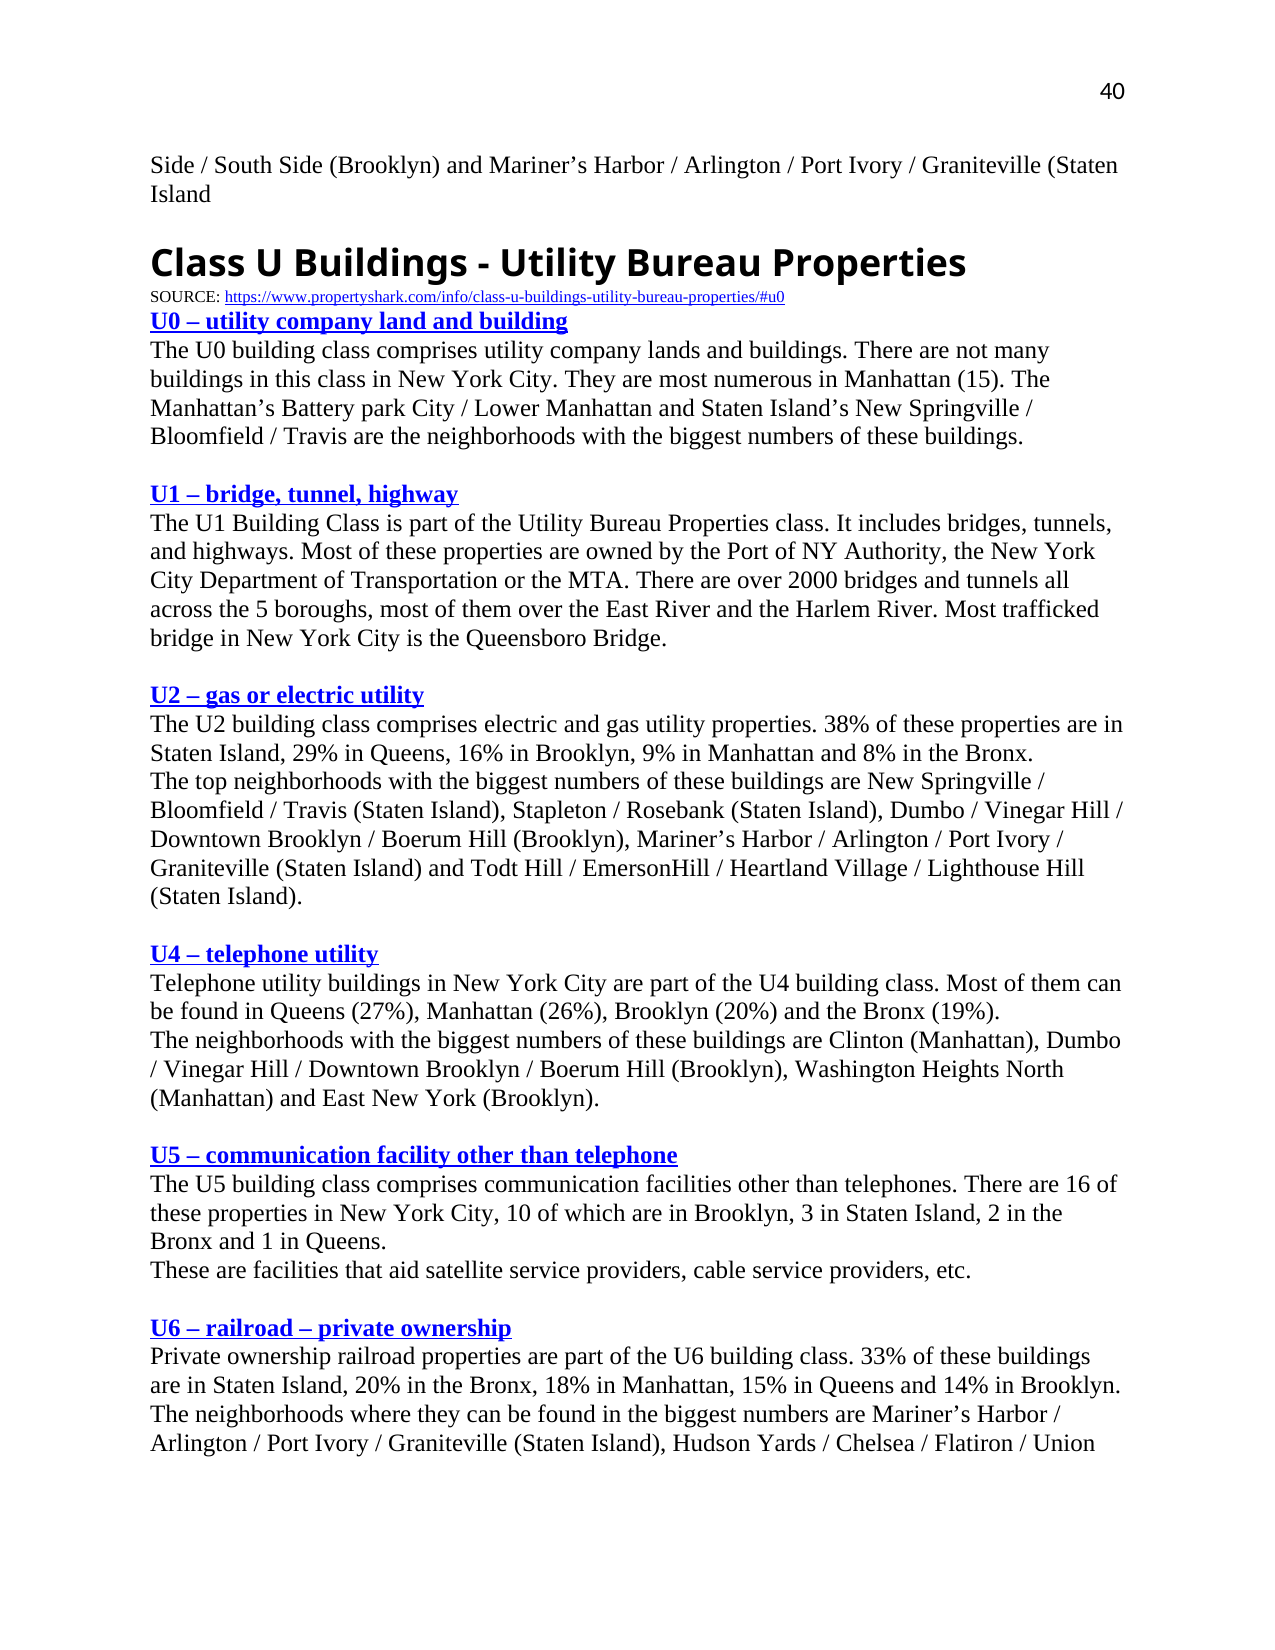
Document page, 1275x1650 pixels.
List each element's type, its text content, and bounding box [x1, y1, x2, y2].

text U6 – railroad – private ownership [150, 1313, 1125, 1341]
text U2 – gas or electric utility [150, 680, 1125, 709]
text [150, 1399, 1125, 1456]
text The U2 building class comprises electric and gas utility properties. 38% of these properties are in Staten Island, 29% in Queens, 16% in Brooklyn, 9% in Manhattan and 8% in the Bronx. [150, 709, 1125, 766]
text The U5 building class comprises communication facilities other than telephones. There are 16 of these properties in New York City, 10 of which are in Brooklyn, 3 in Staten Island, 2 in the Bronx and 1 in Queens. [150, 1169, 1125, 1255]
text U1 – bridge, tunnel, highway [150, 479, 1125, 508]
text U5 – communication facility other than telephone [150, 1140, 1125, 1169]
text U0 – utility company land and building [150, 306, 1125, 335]
text Telephone utility buildings in New York City are part of the U4 building class. Most of them can be found in Queens (27%), Manhattan (26%), Brooklyn (20%) and the Bronx (19%). [150, 968, 1125, 1025]
text The U1 Building Class is part of the Utility Bureau Properties class. It includes bridges, tunnels, and highways. Most of these properties are owned by the Port of NY Authority, the New York City Department of Transportation or the MTA. There are over 2000 bridges and tunnels all across the 5 boroughs, most of them over the East River and the Harlem River. Most trafficked bridge in New York City is the Queensboro Bridge. [150, 508, 1125, 651]
text SOURCE: https://www.propertyshark.com/info/class-u-buildings-utility-bureau-properties/#u0 [150, 287, 1125, 306]
text The U0 building class comprises utility company lands and buildings. There are not many buildings in this class in New York City. They are most numerous in Manhattan (15). The Manhattan’s Battery park City / Lower Manhattan and Staten Island’s New Springville / Bloomfield / Travis are the neighborhoods with the biggest numbers of these buildings. [150, 335, 1125, 450]
subtitle Class U Buildings - Utility Bureau Properties [150, 236, 1125, 287]
text The neighborhoods with the biggest numbers of these buildings are Clinton (Manhattan), Dumbo / Vinegar Hill / Downtown Brooklyn / Boerum Hill (Brooklyn), Washington Heights North (Manhattan) and East New York (Brooklyn). [150, 1025, 1125, 1111]
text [150, 150, 1125, 207]
text The top neighborhoods with the biggest numbers of these buildings are New Springville / Bloomfield / Travis (Staten Island), Stapleton / Rosebank (Staten Island), Dumbo / Vinegar Hill / Downtown Brooklyn / Boerum Hill (Brooklyn), Mariner’s Harbor / Arlington / Port Ivory / Graniteville (Staten Island) and Todt Hill / EmersonHill / Heartland Village / Lighthouse Hill (Staten Island). [150, 766, 1125, 910]
text U4 – telephone utility [150, 939, 1125, 968]
text These are facilities that aid satellite service providers, cable service providers, etc. [150, 1255, 1125, 1284]
text Private ownership railroad properties are part of the U6 building class. 33% of these buildings are in Staten Island, 20% in the Bronx, 18% in Manhattan, 15% in Queens and 14% in Brooklyn. [150, 1341, 1125, 1399]
